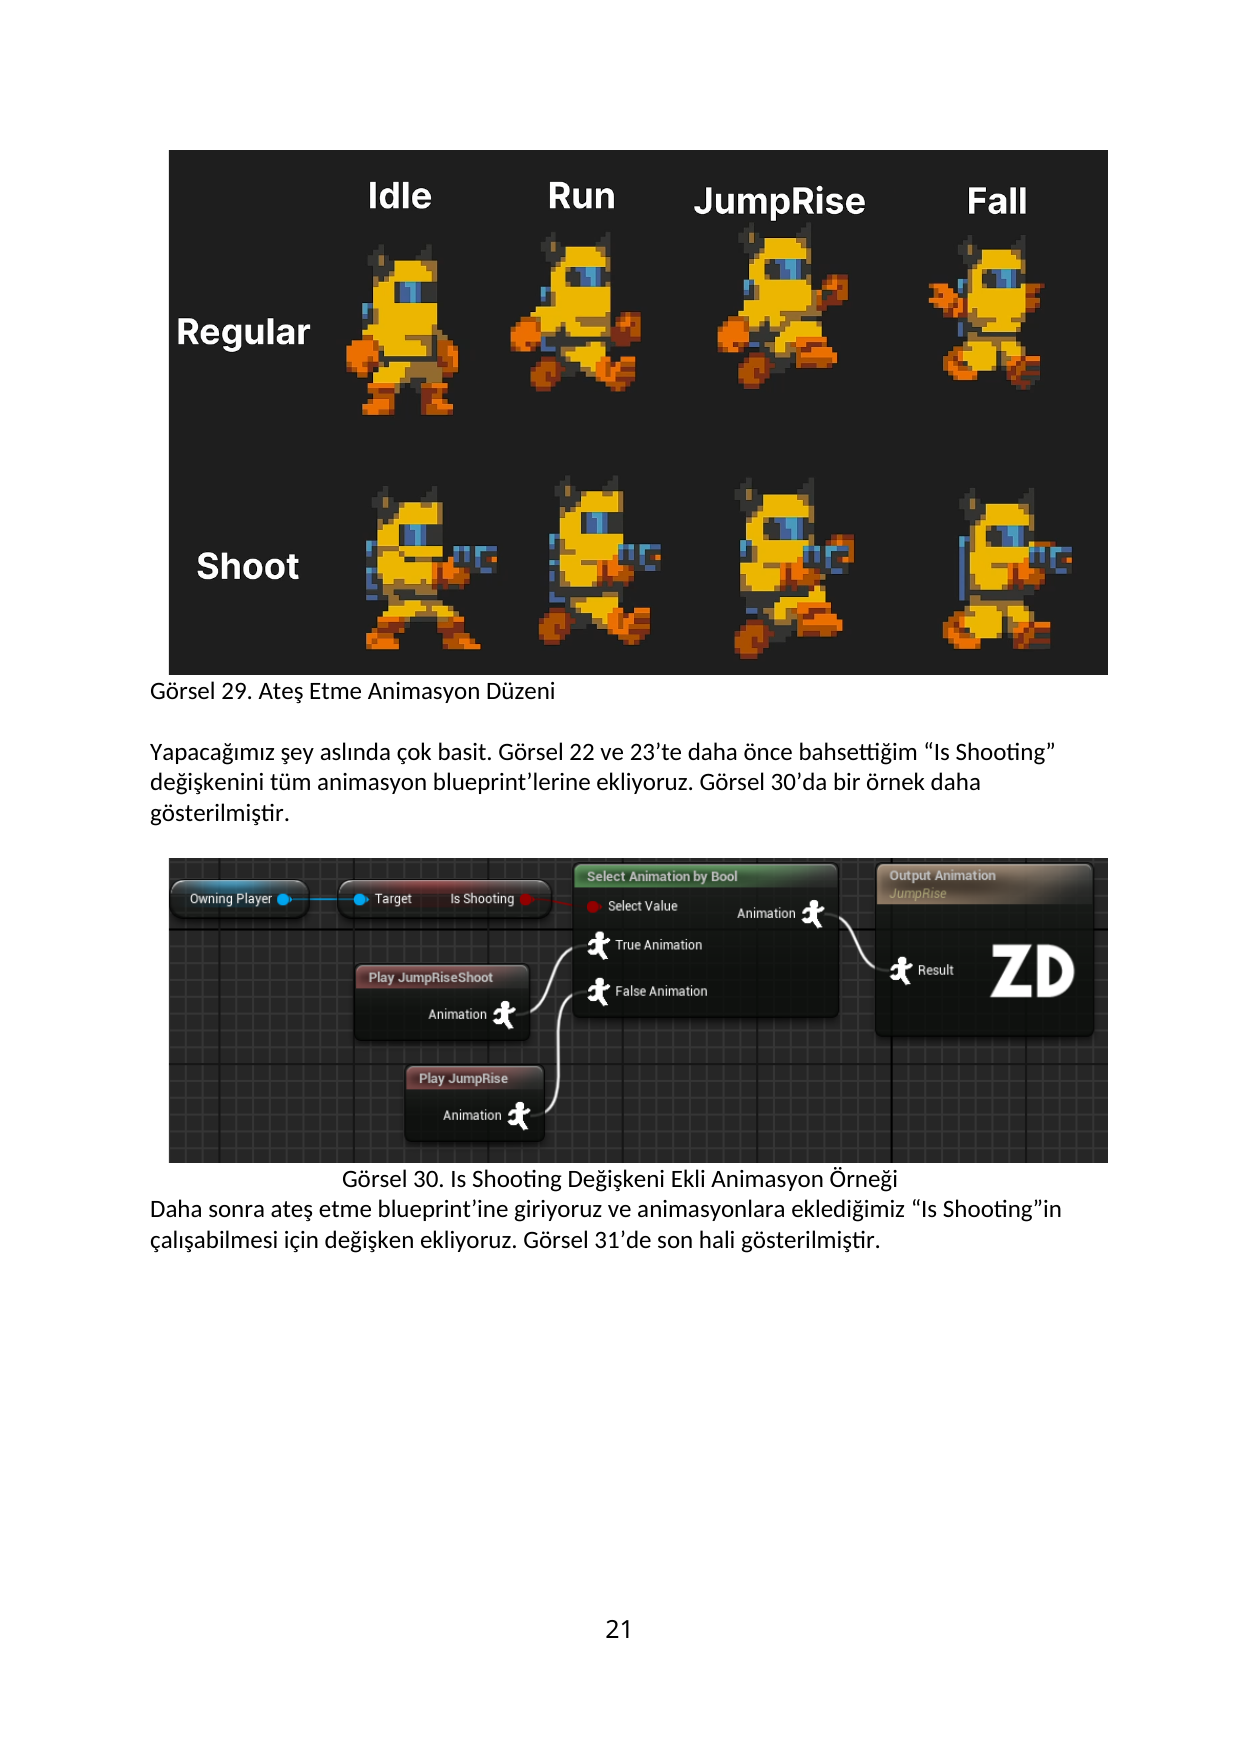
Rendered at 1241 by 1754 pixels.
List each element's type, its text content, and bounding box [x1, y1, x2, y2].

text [150, 150, 1090, 706]
text Görsel 30. Is Shooting Değişkeni Ekli Animasyon Örneği [150, 858, 1090, 1193]
text Daha sonra ateş etme blueprint’ine giriyoruz ve animasyonlara eklediğimiz “Is Shooting”in çalışabilmesi için değişken ekliyoruz. Görsel 31’de son hali gösterilmiştir. [150, 1193, 1090, 1254]
text Yapacağımız şey aslında çok basit. Görsel 22 ve 23’te daha önce bahsettiğim “Is Shooting” değişkenini tüm animasyon blueprint’lerine ekliyoruz. Görsel 30’da bir örnek daha gösterilmiştir. [150, 736, 1090, 828]
